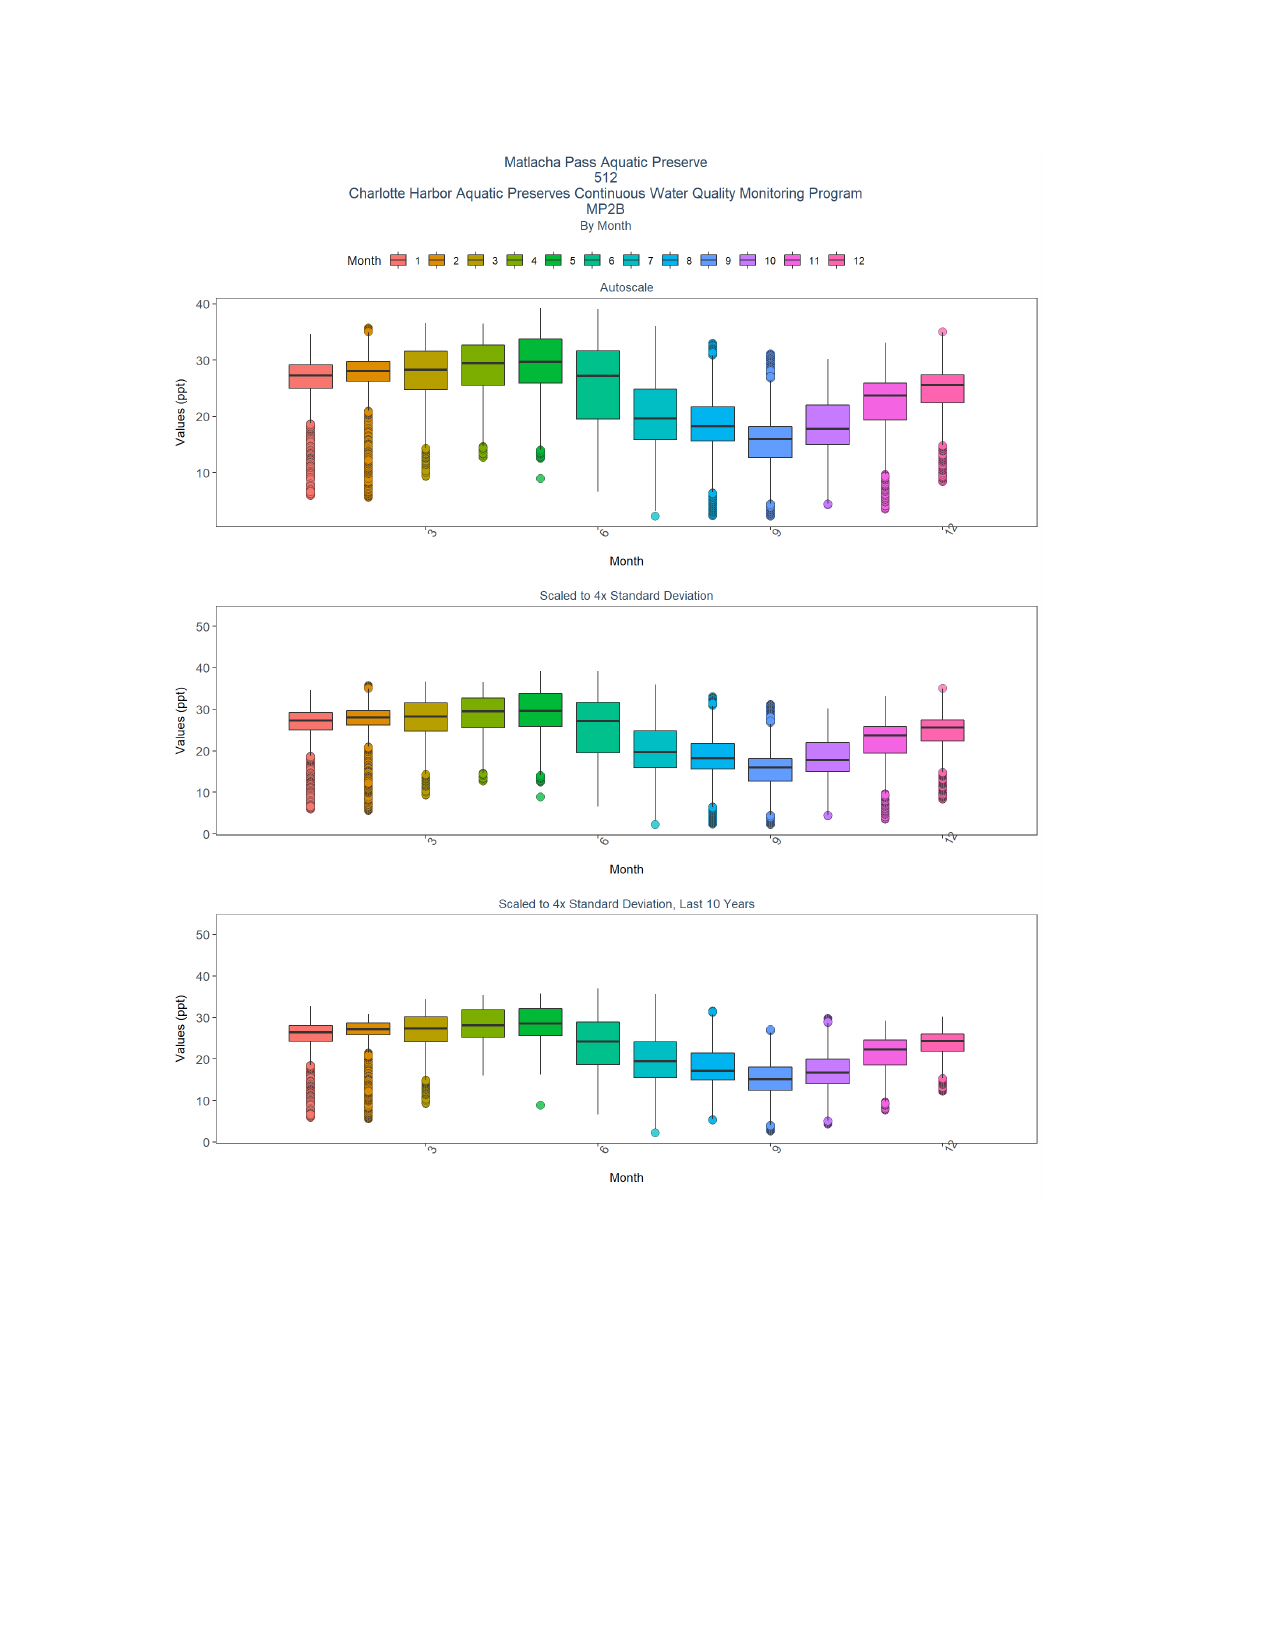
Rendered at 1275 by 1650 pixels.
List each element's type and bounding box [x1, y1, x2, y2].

picture [168, 150, 1044, 1200]
